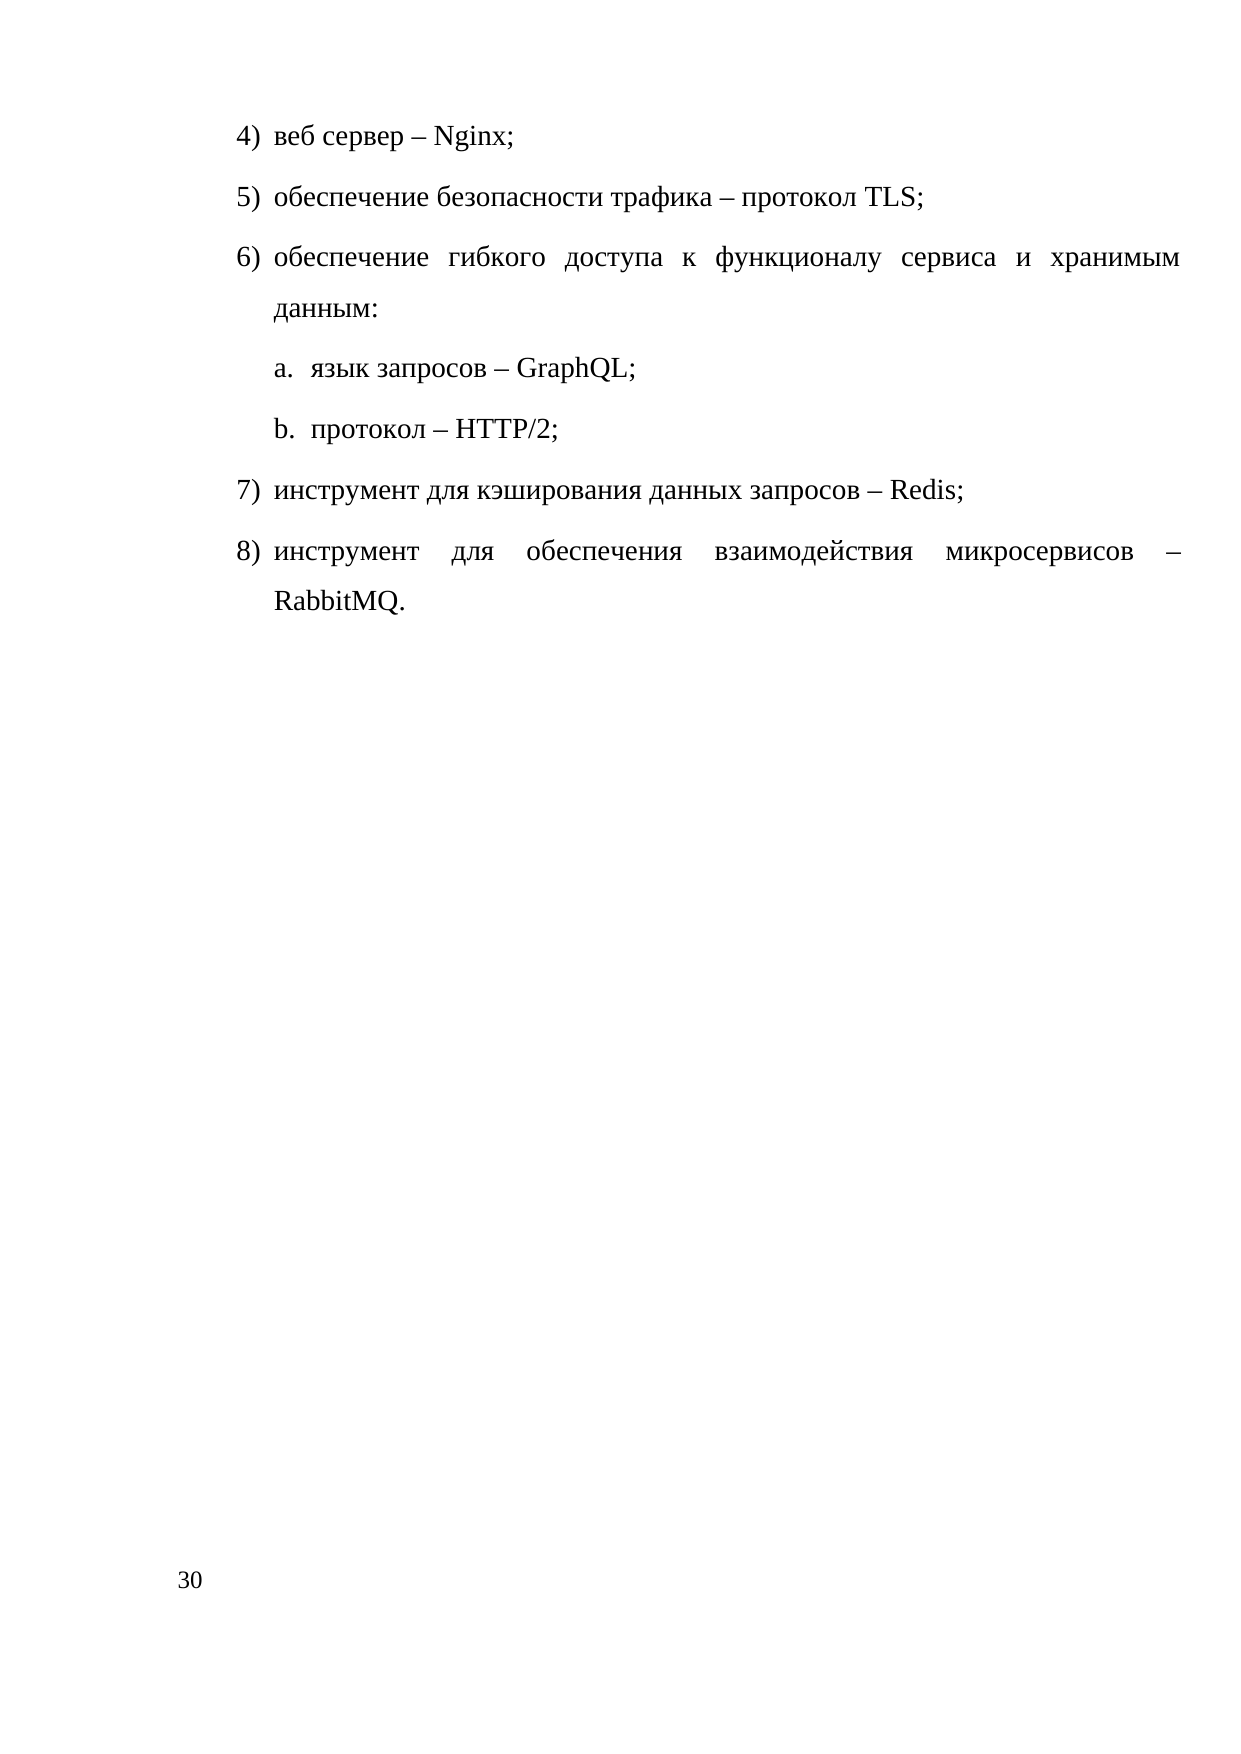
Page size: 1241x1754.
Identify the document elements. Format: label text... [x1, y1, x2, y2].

list веб сервер – Nginx; [236, 118, 1181, 152]
list язык запросов – GraphQL; [273, 351, 1181, 384]
list протокол – HTTP/2; [273, 411, 1181, 445]
list инструмент для кэширования данных запросов – Redis; [236, 472, 1181, 506]
list инструмент для обеспечения взаимодействия микросервисов – RabbitMQ. [236, 533, 1181, 617]
list обеспечение безопасности трафика – протокол TLS; [236, 179, 1181, 212]
list обеспечение гибкого доступа к функционалу сервиса и хранимым данным: [236, 239, 1181, 323]
